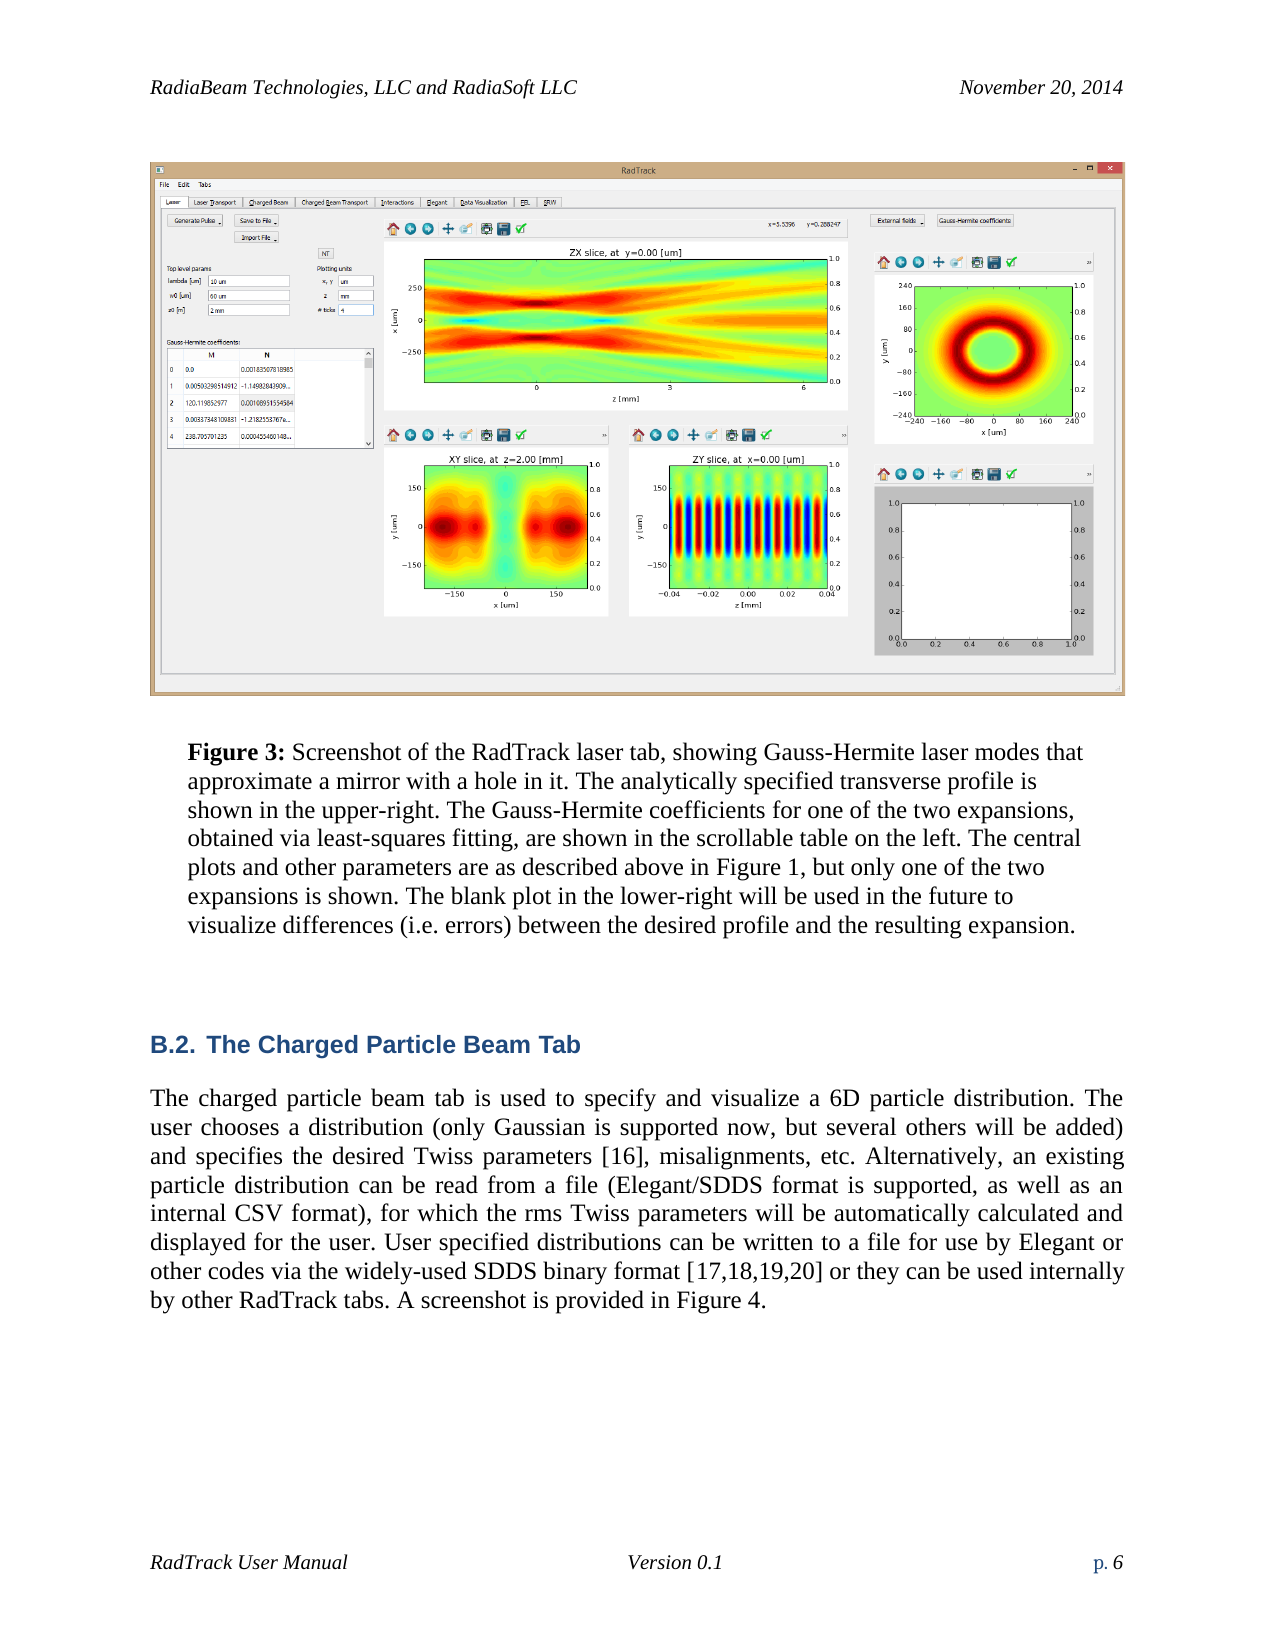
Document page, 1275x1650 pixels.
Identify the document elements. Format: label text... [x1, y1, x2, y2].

picture [150, 162, 1125, 696]
subtitle The Charged Particle Beam Tab [150, 1030, 1125, 1058]
text The charged particle beam tab is used to specify and visualize a 6D particle distribution. The user chooses a distribution (only Gaussian is supported now, but several others will be added) and specifies the desired Twiss parameters [], misalignments, etc. Alternatively, an existing particle distribution can be read from a file (Elegant/SDDS format is supported, as well as an internal CSV format), for which the rms Twiss parameters will be automatically calculated and displayed for the user. User specified distributions can be written to a file for use by Elegant or other codes via the widely-used SDDS binary format [,,,] or they can be used internally by other RadTrack tabs. A screenshot is provided in Figure 4. [150, 1083, 1125, 1313]
text Figure 3: Screenshot of the RadTrack laser tab, showing Gauss-Hermite laser modes that approximate a mirror with a hole in it. The analytically specified transverse profile is shown in the upper-right. The Gauss-Hermite coefficients for one of the two expansions, obtained via least-squares fitting, are shown in the scrollable table on the left. The central plots and other parameters are as described above in Figure 1, but only one of the two expansions is shown. The blank plot in the lower-right will be used in the future to visualize differences (i.e. errors) between the desired profile and the resulting expansion. [187, 737, 1087, 938]
